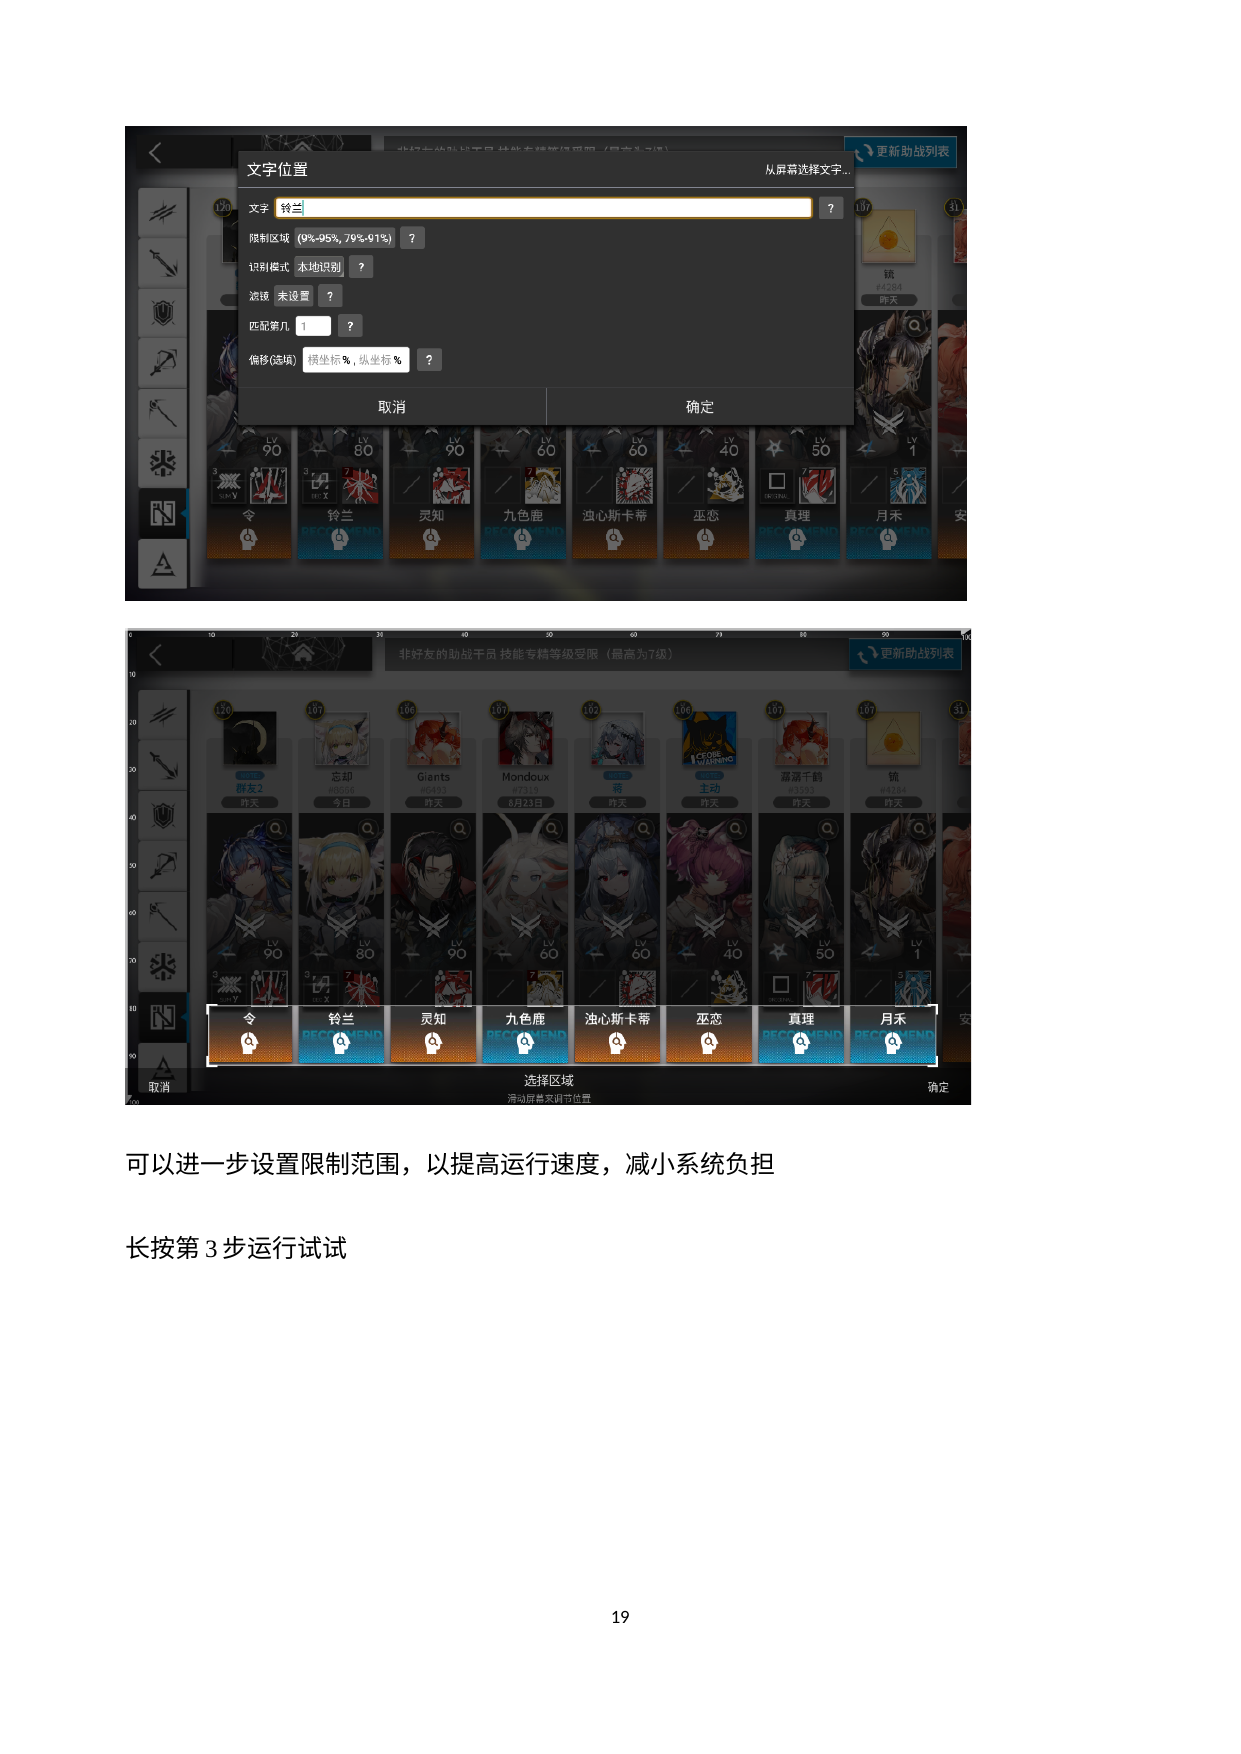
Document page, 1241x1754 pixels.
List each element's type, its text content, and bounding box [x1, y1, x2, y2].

picture [125, 126, 967, 601]
text 长按第3步运行试试 [75, 1214, 1165, 1279]
picture [125, 628, 972, 1105]
text 可以进一步设置限制范围，以提高运行速度，减小系统负担 [75, 1131, 1165, 1196]
